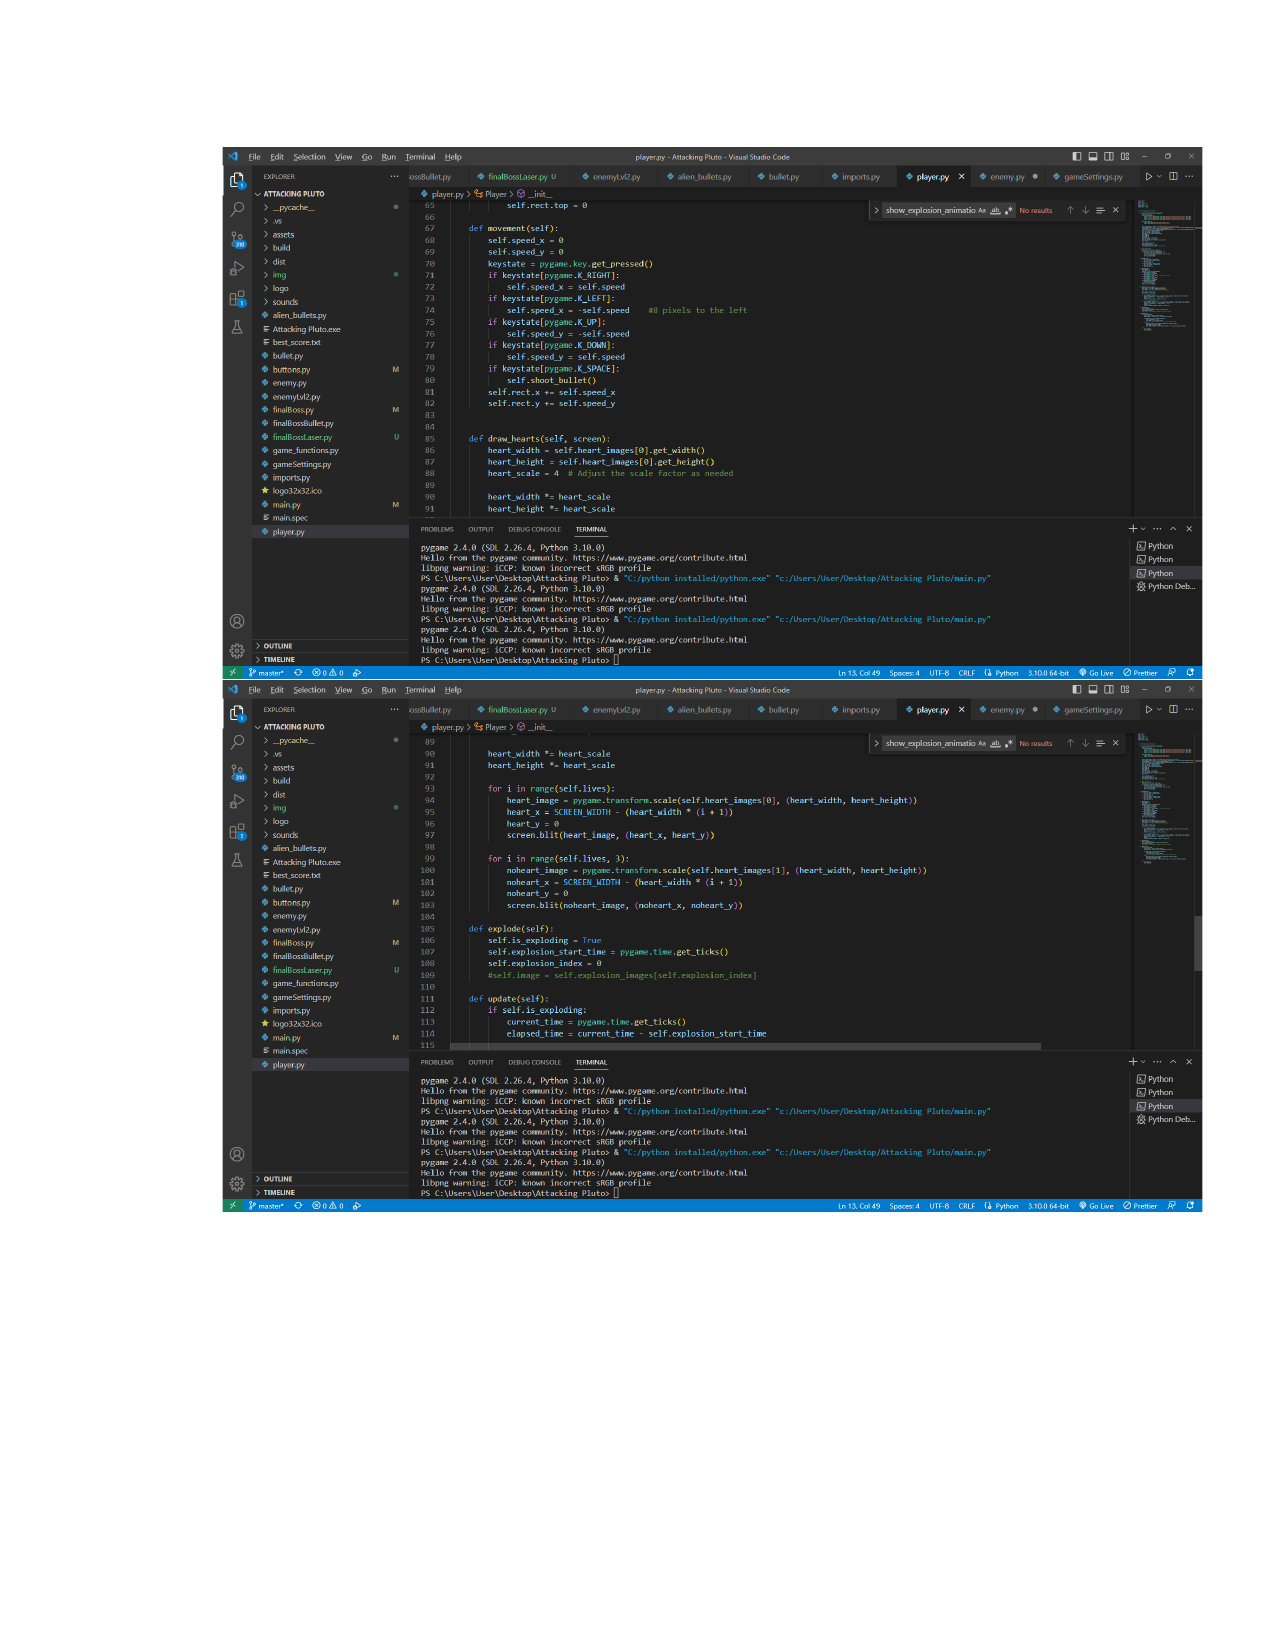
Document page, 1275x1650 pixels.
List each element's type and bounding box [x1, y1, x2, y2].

picture [222, 147, 1203, 679]
picture [222, 680, 1203, 1212]
